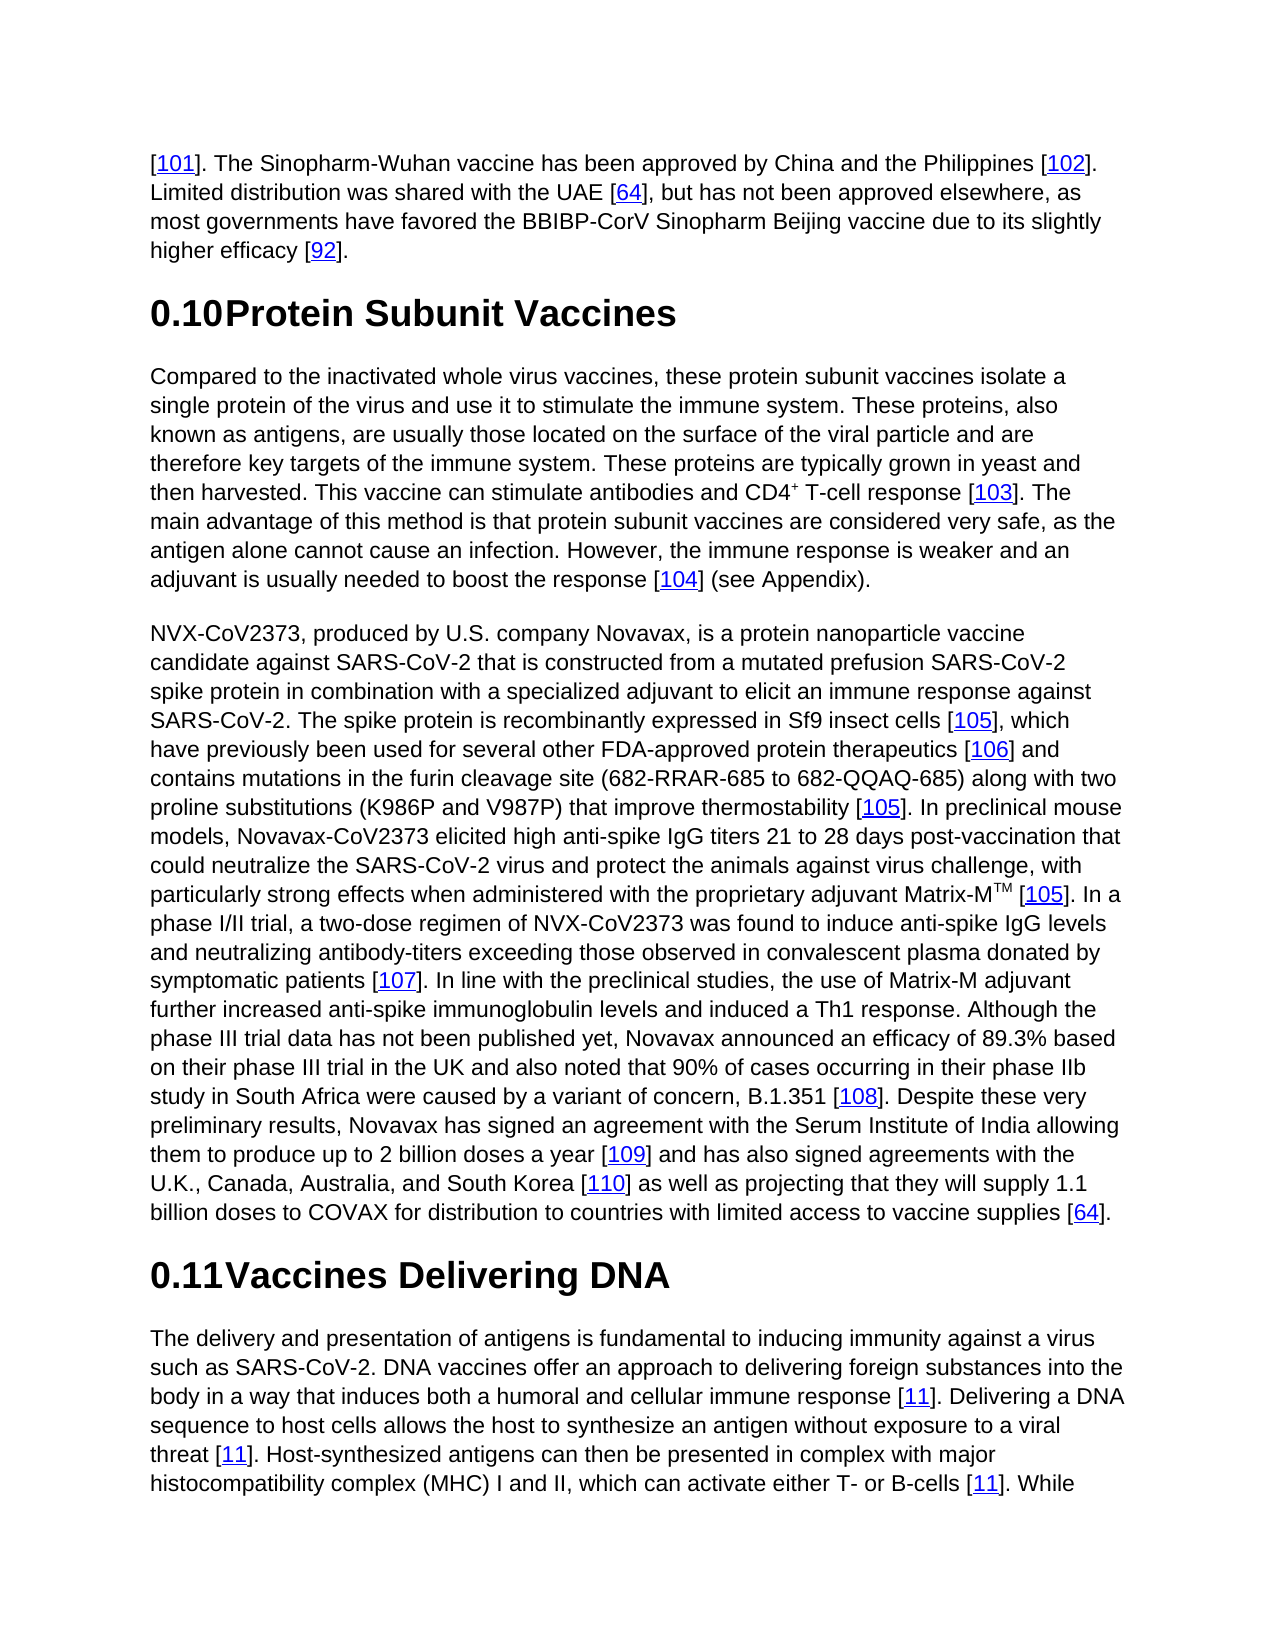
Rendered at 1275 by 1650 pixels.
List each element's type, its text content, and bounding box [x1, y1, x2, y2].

text Compared to the inactivated whole virus vaccines, these protein subunit vaccines isolate a single protein of the virus and use it to stimulate the immune system. These proteins, also known as antigens, are usually those located on the surface of the viral particle and are therefore key targets of the immune system. These proteins are typically grown in yeast and then harvested. This vaccine can stimulate antibodies and CD4+ T-cell response [103]. The main advantage of this method is that protein subunit vaccines are considered very safe, as the antigen alone cannot cause an infection. However, the immune response is weaker and an adjuvant is usually needed to boost the response [104] (see Appendix). [150, 363, 1125, 592]
text NVX-CoV2373, produced by U.S. company Novavax, is a protein nanoparticle vaccine candidate against SARS-CoV-2 that is constructed from a mutated prefusion SARS-CoV-2 spike protein in combination with a specialized adjuvant to elicit an immune response against SARS-CoV-2. The spike protein is recombinantly expressed in Sf9 insect cells [105], which have previously been used for several other FDA-approved protein therapeutics [106] and contains mutations in the furin cleavage site (682-RRAR-685 to 682-QQAQ-685) along with two proline substitutions (K986P and V987P) that improve thermostability [105]. In preclinical mouse models, Novavax-CoV2373 elicited high anti-spike IgG titers 21 to 28 days post-vaccination that could neutralize the SARS-CoV-2 virus and protect the animals against virus challenge, with particularly strong effects when administered with the proprietary adjuvant Matrix-MTM [105]. In a phase I/II trial, a two-dose regimen of NVX-CoV2373 was found to induce anti-spike IgG levels and neutralizing antibody-titers exceeding those observed in convalescent plasma donated by symptomatic patients [107]. In line with the preclinical studies, the use of Matrix-M adjuvant further increased anti-spike immunoglobulin levels and induced a Th1 response. Although the phase III trial data has not been published yet, Novavax announced an efficacy of 89.3% based on their phase III trial in the UK and also noted that 90% of cases occurring in their phase IIb study in South Africa were caused by a variant of concern, B.1.351 [108]. Despite these very preliminary results, Novavax has signed an agreement with the Serum Institute of India allowing them to produce up to 2 billion doses a year [109] and has also signed agreements with the U.K., Canada, Australia, and South Korea [110] as well as projecting that they will supply 1.1 billion doses to COVAX for distribution to countries with limited access to vaccine supplies [64]. [150, 620, 1125, 1225]
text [150, 1325, 1125, 1497]
subtitle 0.11 Vaccines Delivering DNA [150, 1253, 1125, 1296]
subtitle 0.10 Protein Subunit Vaccines [150, 291, 1125, 334]
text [150, 150, 1125, 263]
